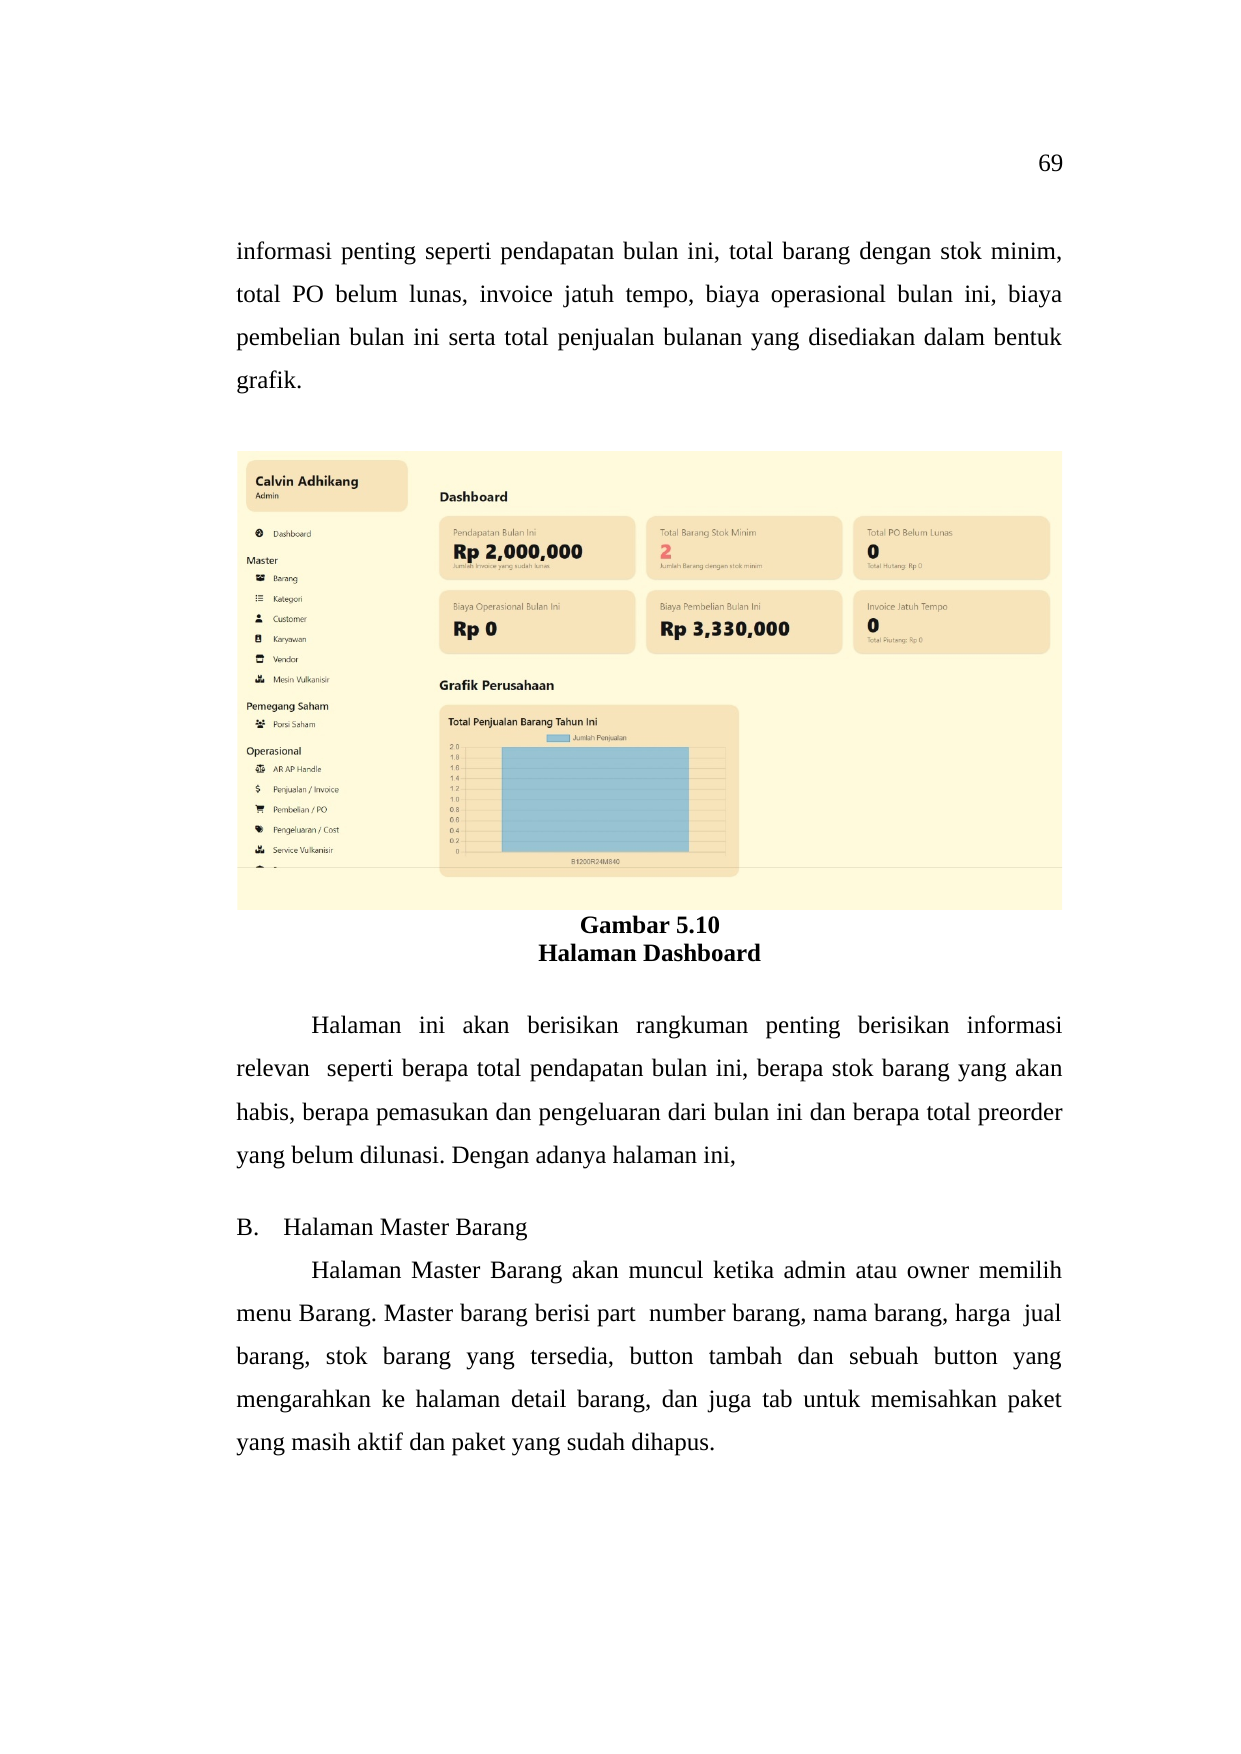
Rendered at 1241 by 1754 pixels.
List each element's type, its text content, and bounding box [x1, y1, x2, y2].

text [236, 236, 1063, 394]
text Halaman ini akan berisikan rangkuman penting berisikan informasi relevan seperti berapa total pendapatan bulan ini, berapa stok barang yang akan habis, berapa pemasukan dan pengeluaran dari bulan ini dan berapa total preorder yang belum dilunasi. Dengan adanya halaman ini, [236, 1010, 1063, 1168]
text Halaman Dashboard [236, 938, 1063, 967]
text Halaman Master Barang akan muncul ketika admin atau owner memilih menu Barang. Master barang berisi part number barang, nama barang, harga jual barang, stok barang yang tersedia, button tambah dan sebuah button yang mengarahkan ke halaman detail barang, dan juga tab untuk memisahkan paket yang masih aktif dan paket yang sudah dihapus. [236, 1255, 1063, 1456]
list Halaman Master Barang [236, 1212, 1063, 1240]
picture [237, 451, 1063, 910]
text Gambar 5.10 [236, 910, 1063, 938]
